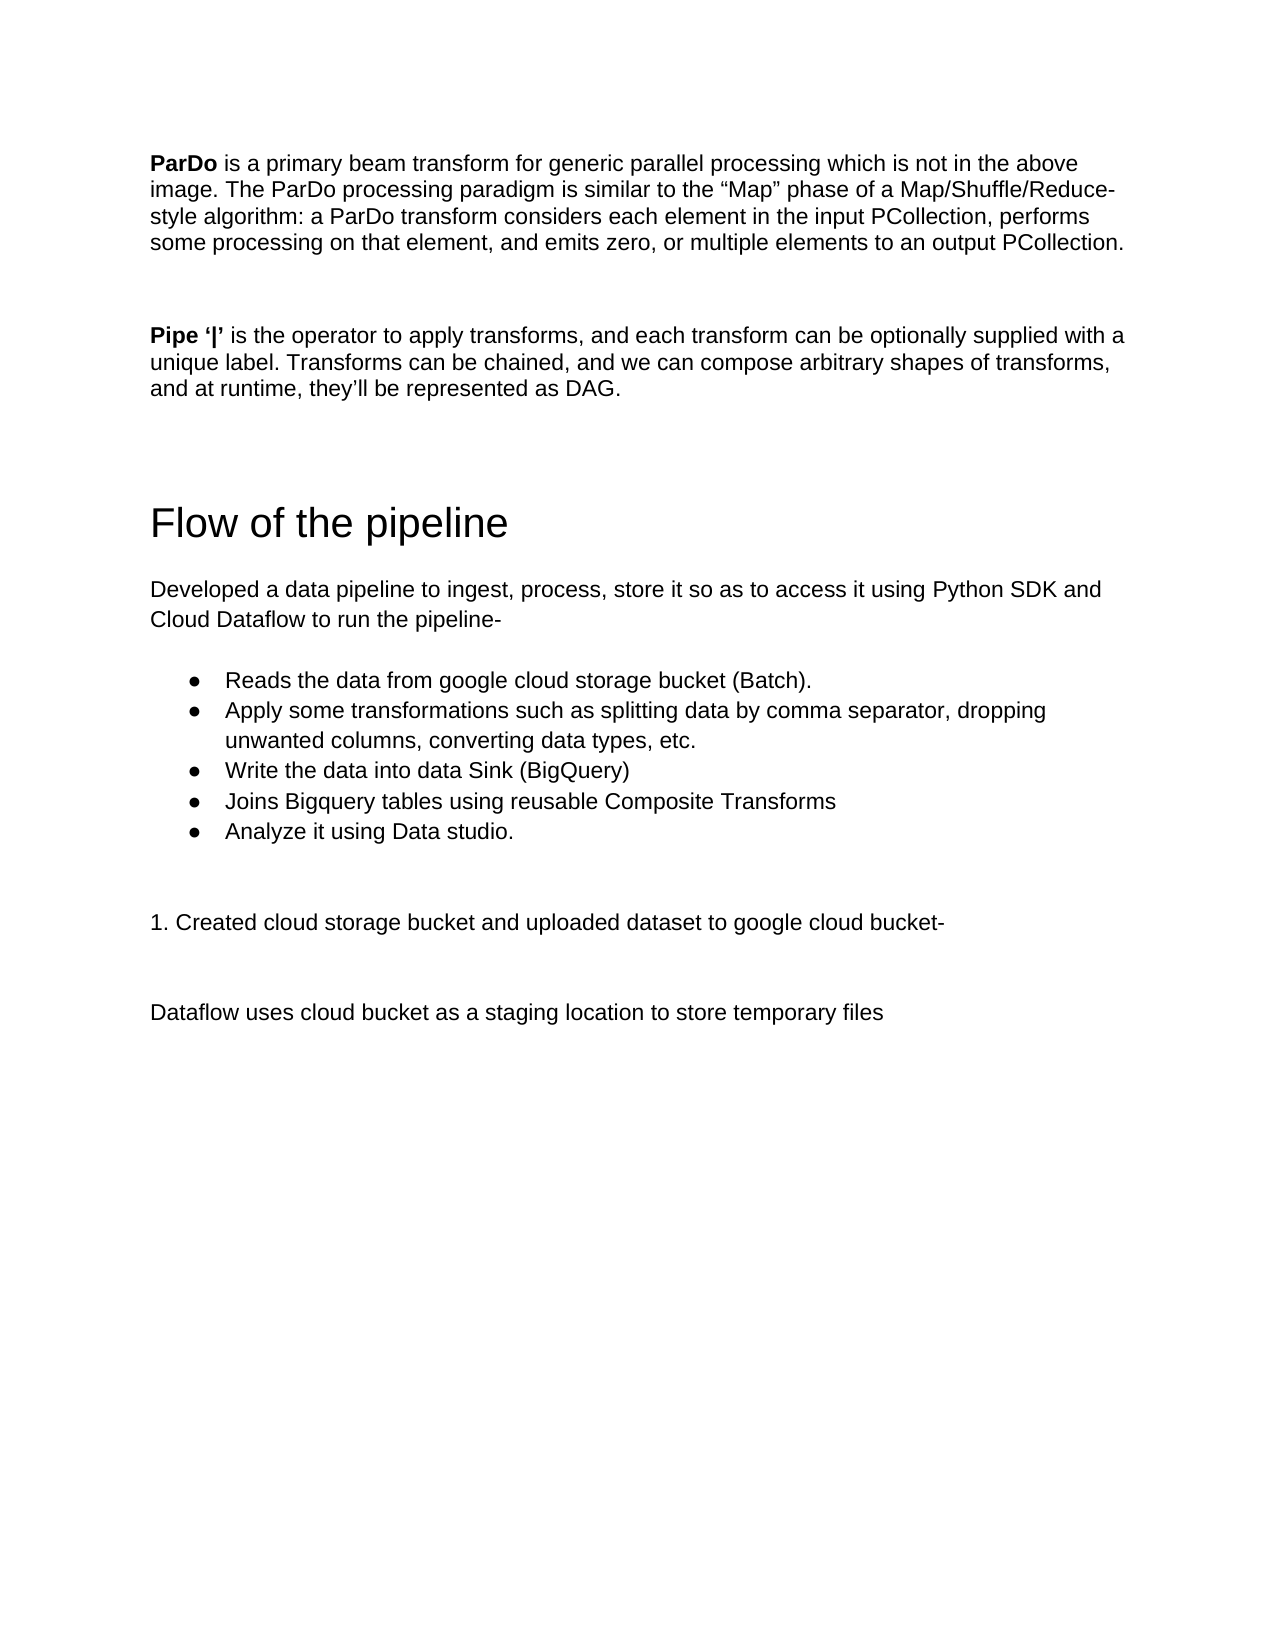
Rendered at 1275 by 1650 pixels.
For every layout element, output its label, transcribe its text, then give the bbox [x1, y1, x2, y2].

text Developed a data pipeline to ingest, process, store it so as to access it using Python SDK and Cloud Dataflow to run the pipeline- [150, 576, 1125, 633]
list Write the data into data Sink (BigQuery) [187, 757, 1125, 784]
text 1. Created cloud storage bucket and uploaded dataset to google cloud bucket- [150, 908, 1125, 935]
list Analyze it using Data studio. [187, 818, 1125, 844]
text Pipe ‘|’ is the operator to apply transforms, and each transform can be optionally supplied with a unique label. Transforms can be chained, and we can compose arbitrary shapes of transforms, and at runtime, they’ll be represented as DAG. [150, 322, 1125, 401]
text ParDo is a primary beam transform for generic parallel processing which is not in the above image. The ParDo processing paradigm is similar to the “Map” phase of a Map/Shuffle/Reduce-style algorithm: a ParDo transform considers each element in the input PCollection, performs some processing on that element, and emits zero, or multiple elements to an output PCollection. [150, 150, 1125, 255]
text Dataflow uses cloud bucket as a staging location to store temporary files [150, 999, 1125, 1025]
list Apply some transformations such as splitting data by comma separator, dropping unwanted columns, converting data types, etc. [187, 697, 1125, 753]
list Joins Bigquery tables using reusable Composite Transforms [187, 788, 1125, 814]
subtitle Flow of the pipeline [150, 498, 1125, 546]
list Reads the data from google cloud storage bucket (Batch). [187, 667, 1125, 693]
